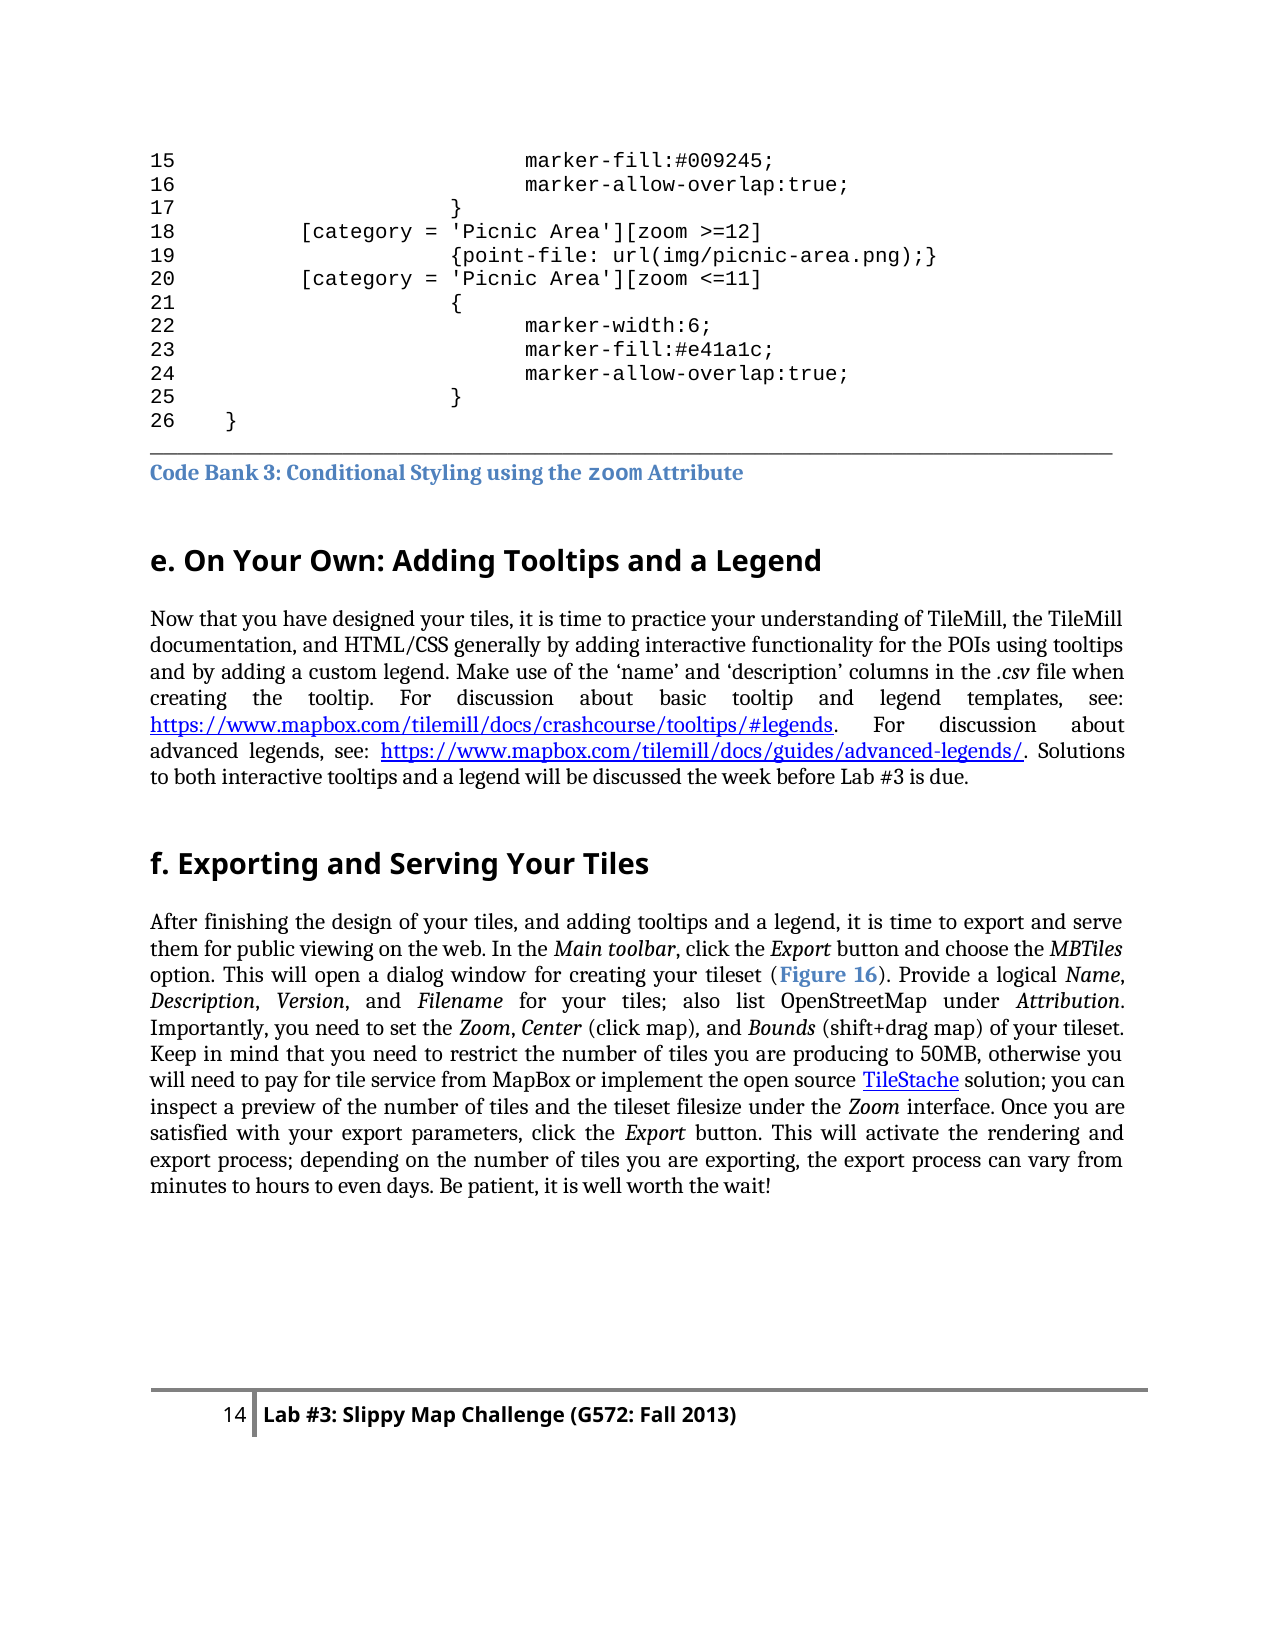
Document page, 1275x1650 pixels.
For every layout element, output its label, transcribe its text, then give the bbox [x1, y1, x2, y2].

text 24 marker-allow-overlap:true; [150, 363, 1125, 386]
text 26 } [150, 410, 1125, 434]
text 22 marker-width:6; [150, 316, 1125, 339]
text 21 { [150, 292, 1125, 316]
text e. On Your Own: Adding Tooltips and a Legend [150, 540, 1125, 579]
text f. Exporting and Serving Your Tiles [150, 843, 1125, 883]
text After finishing the design of your tiles, and adding tooltips and a legend, it is time to export and serve them for public viewing on the web. In the Main toolbar, click the Export button and choose the MBTiles option. This will open a dialog window for creating your tileset (Figure 16). Provide a logical Name, Description, Version, and Filename for your tiles; also list OpenStreetMap under Attribution. Importantly, you need to set the Zoom, Center (click map), and Bounds (shift+drag map) of your tileset. Keep in mind that you need to restrict the number of tiles you are producing to 50MB, otherwise you will need to pay for tile service from MapBox or implement the open source TileStache solution; you can inspect a preview of the number of tiles and the tileset filesize under the Zoom interface. Once you are satisfied with your export parameters, click the Export button. This will activate the rendering and export process; depending on the number of tiles you are exporting, the export process can vary from minutes to hours to even days. Be patient, it is well worth the wait! [150, 909, 1125, 1199]
text 25 } [150, 386, 1125, 410]
text 16 marker-allow-overlap:true; [150, 174, 1125, 197]
text 17 } [150, 197, 1125, 221]
text Code Bank 3: Conditional Styling using the zoom Attribute [150, 460, 1125, 487]
text 18 [category = 'Picnic Area'][zoom >=12] [150, 221, 1125, 244]
text 19 {point-file: url(img/picnic-area.png);} [150, 244, 1125, 268]
text 23 marker-fill:#e41a1c; [150, 339, 1125, 363]
text ______________________________________________________________________ [150, 434, 1125, 460]
text 20 [category = 'Picnic Area'][zoom <=11] [150, 268, 1125, 292]
text 15 marker-fill:#009245; [150, 150, 1125, 174]
text Now that you have designed your tiles, it is time to practice your understanding of TileMill, the TileMill documentation, and HTML/CSS generally by adding interactive functionality for the POIs using tooltips and by adding a custom legend. Make use of the ‘name’ and ‘description’ columns in the .csv file when creating the tooltip. For discussion about basic tooltip and legend templates, see: https://www.mapbox.com/tilemill/docs/crashcourse/tooltips/#legends. For discussion about advanced legends, see: https://www.mapbox.com/tilemill/docs/guides/advanced-legends/. Solutions to both interactive tooltips and a legend will be discussed the week before Lab #3 is due. [150, 606, 1125, 790]
